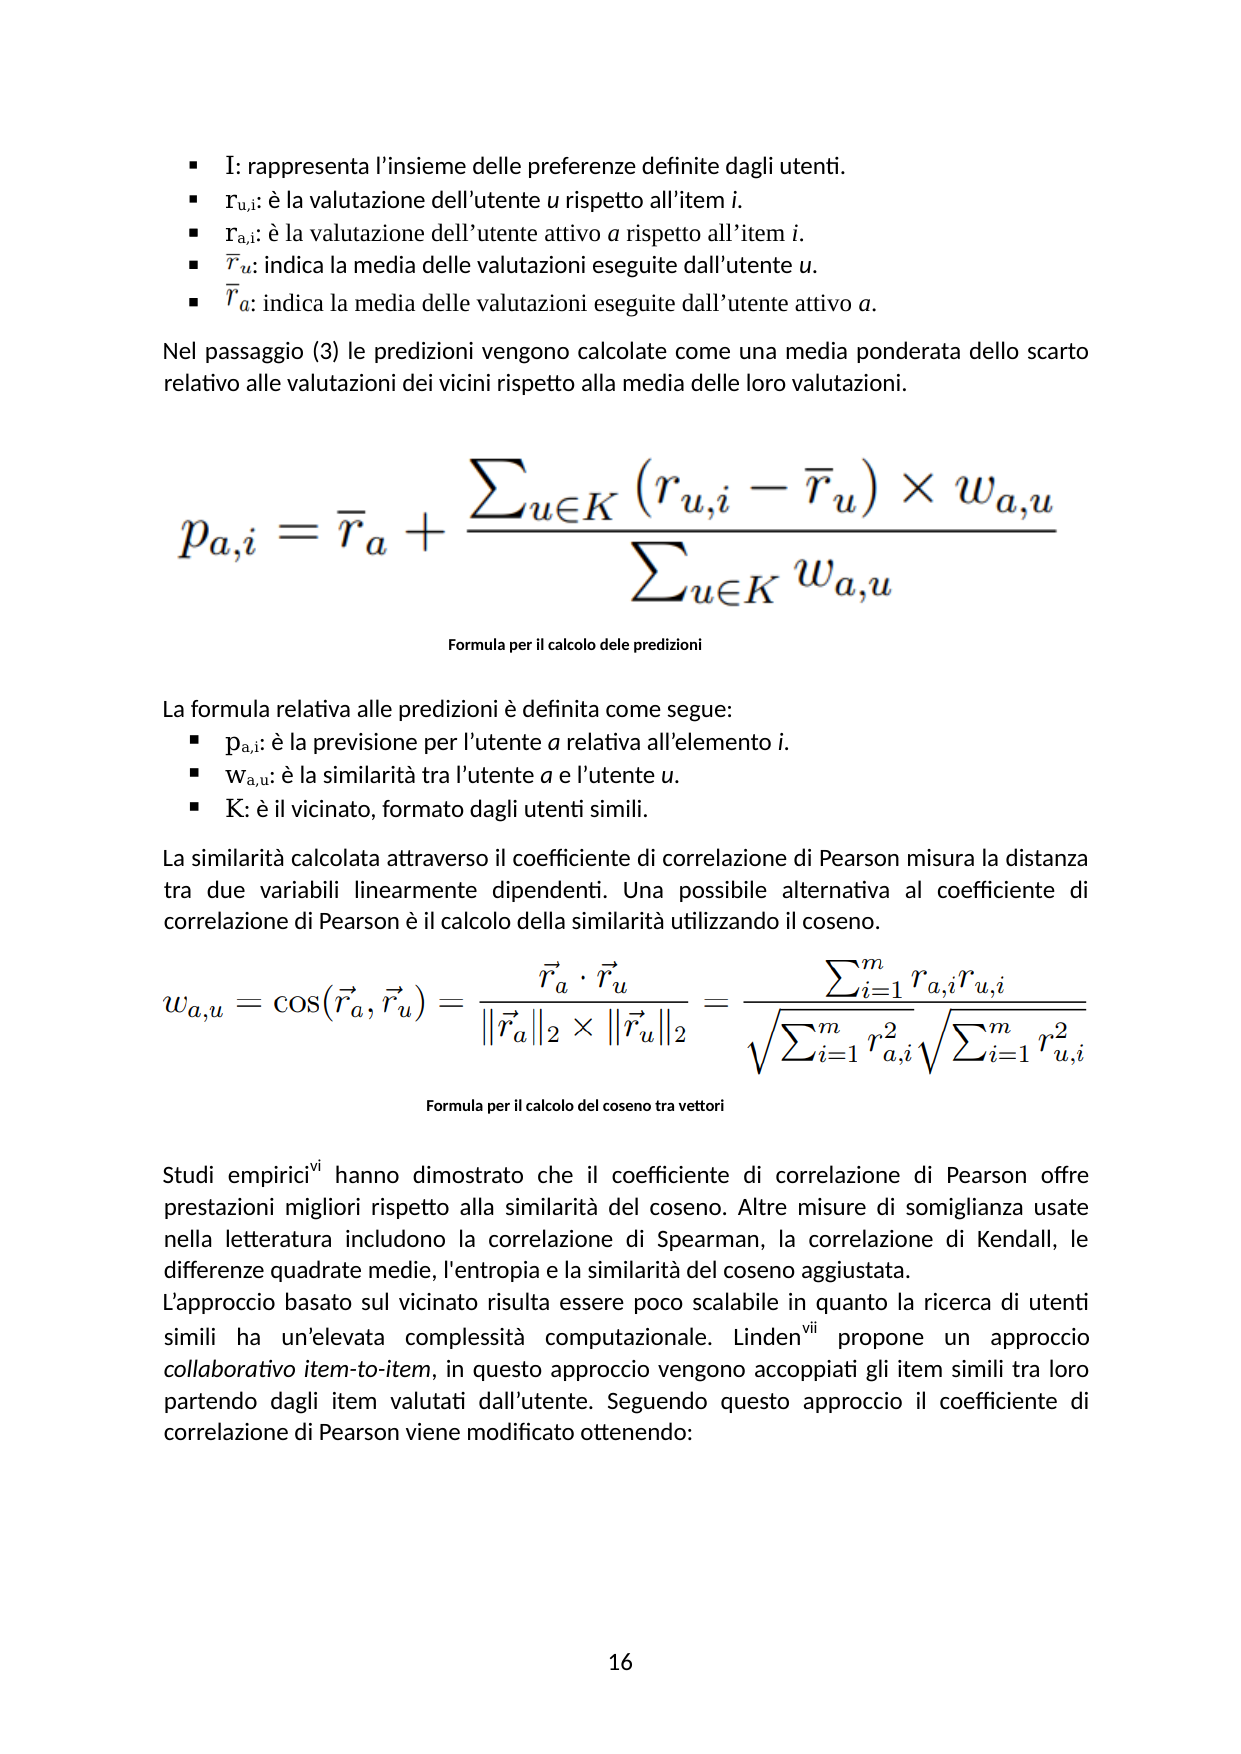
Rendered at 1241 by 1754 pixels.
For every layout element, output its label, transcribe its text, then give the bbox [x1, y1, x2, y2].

list K: è il vicinato, formato dagli utenti simili. [187, 792, 1090, 823]
text L’approccio basato sul vicinato risulta essere poco scalabile in quanto la ricerca di utenti simili ha un’elevata complessità computazionale. Linden propone un approccio collaborativo item-to-item, in questo approccio vengono accoppiati gli item simili tra loro partendo dagli item valutati dall’utente. Seguendo questo approccio il coefficiente di correlazione di Pearson viene modificato ottenendo: [162, 1286, 1090, 1447]
list ru,i: è la valutazione dell’utente u rispetto all’item i. [187, 183, 1090, 214]
picture [225, 253, 252, 274]
list I: rappresenta l’insieme delle preferenze definite dagli utenti. [187, 150, 1090, 181]
list : indica la media delle valutazioni eseguite dall’utente u. [187, 249, 1090, 280]
text Nel passaggio (3) le predizioni vengono calcolate come una media ponderata dello scarto relativo alle valutazioni dei vicini rispetto alla media delle loro valutazioni. [162, 336, 1090, 397]
list ra,i: è la valutazione dell’utente attivo a rispetto all’item i. [187, 217, 1090, 247]
text La similarità calcolata attraverso il coefficiente di correlazione di Pearson misura la distanza tra due variabili linearmente dipendenti. Una possibile alternativa al coefficiente di correlazione di Pearson è il calcolo della similarità utilizzando il coseno. [162, 843, 1090, 936]
picture [225, 282, 250, 312]
list wa,u: è la similarità tra l’utente a e l’utente u. [187, 759, 1090, 790]
list pa,i: è la previsione per l’utente a relativa all’elemento i. [187, 725, 1090, 756]
picture [162, 937, 1103, 1095]
text Formula per il calcolo del coseno tra vettori [150, 1096, 1000, 1116]
text La formula relativa alle predizioni è definita come segue: [162, 694, 1090, 724]
picture [162, 398, 1150, 633]
list : indica la media delle valutazioni eseguite dall’utente attivo a. [187, 282, 1090, 317]
text Formula per il calcolo dele predizioni [150, 634, 1000, 654]
text Studi empirici hanno dimostrato che il coefficiente di correlazione di Pearson offre prestazioni migliori rispetto alla similarità del coseno. Altre misure di somiglianza usate nella letteratura includono la correlazione di Spearman, la correlazione di Kendall, le differenze quadrate medie, l'entropia e la similarità del coseno aggiustata. [162, 1155, 1090, 1285]
